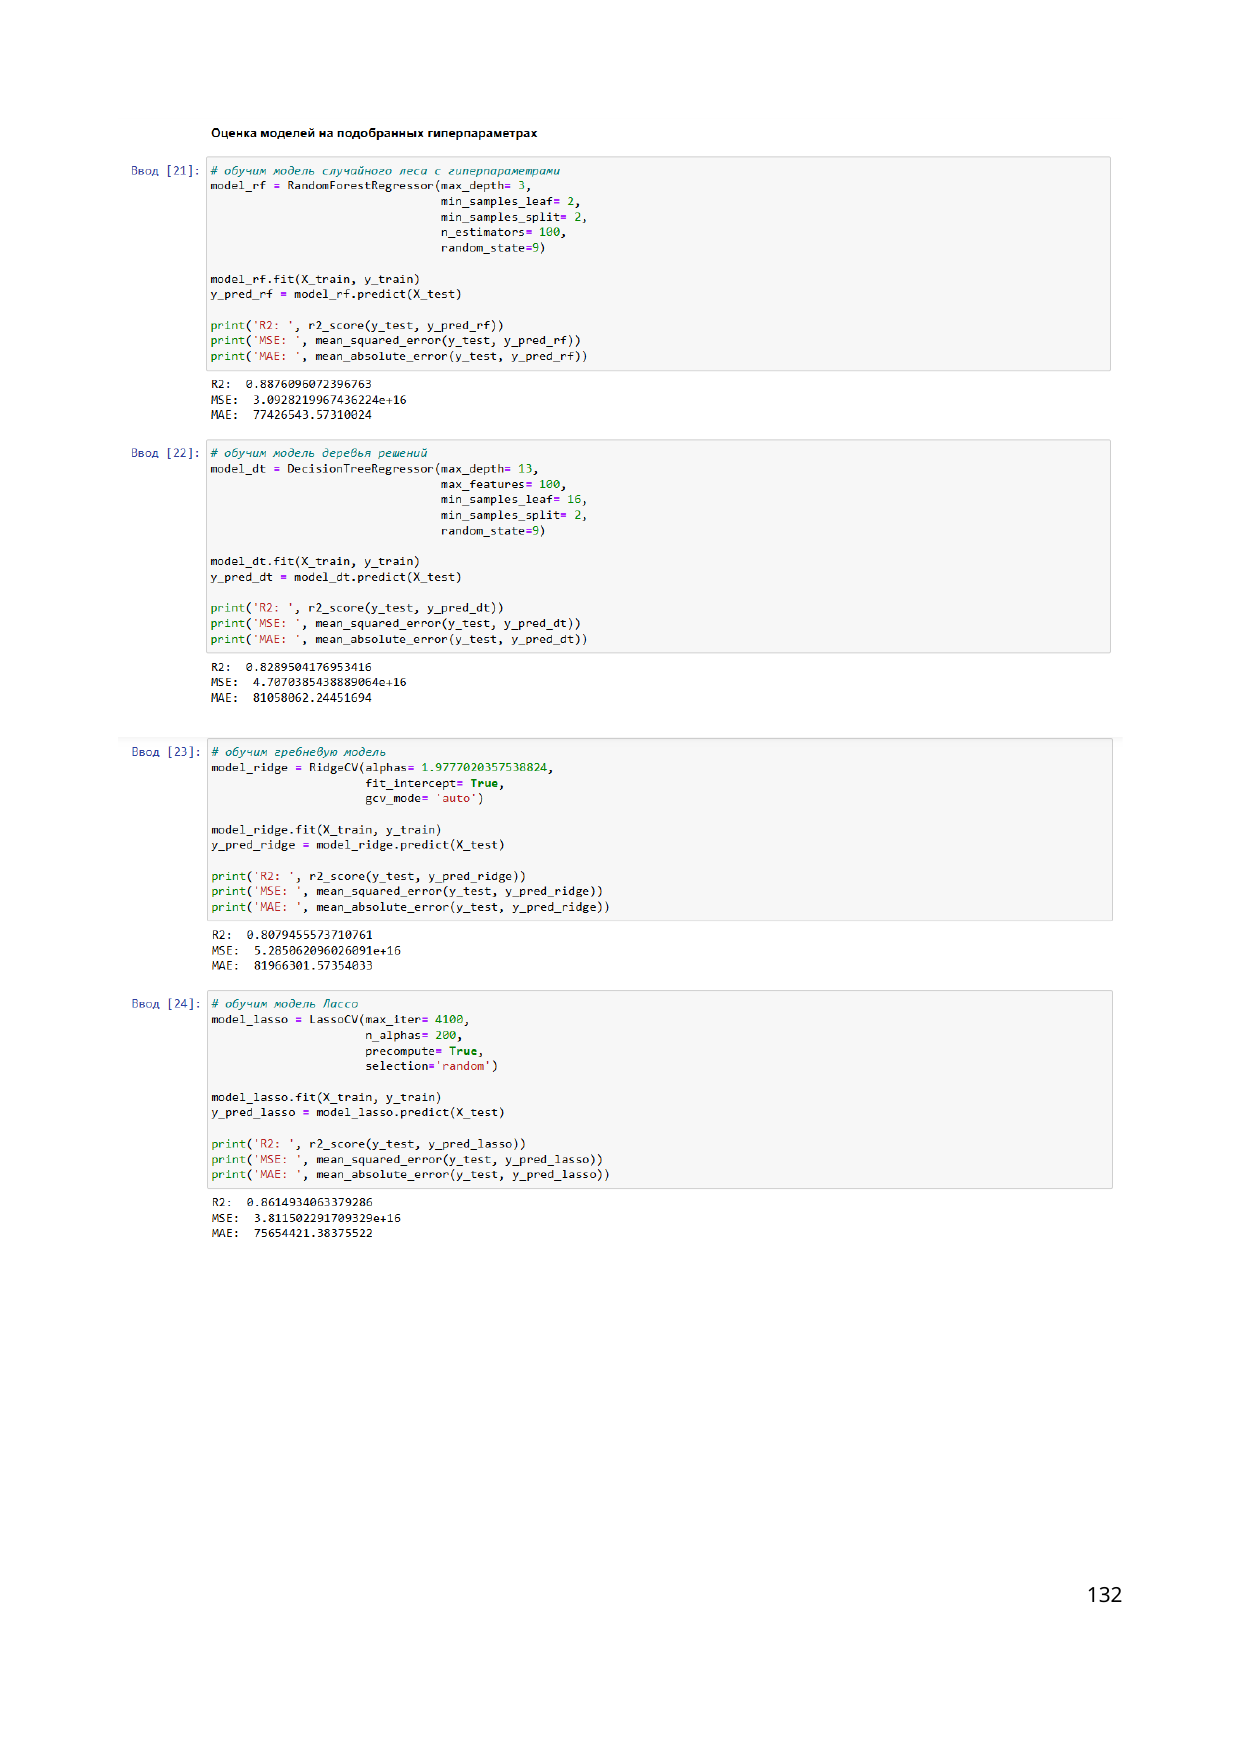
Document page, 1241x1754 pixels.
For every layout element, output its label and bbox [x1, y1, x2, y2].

picture [118, 737, 1123, 1264]
picture [118, 118, 1123, 717]
